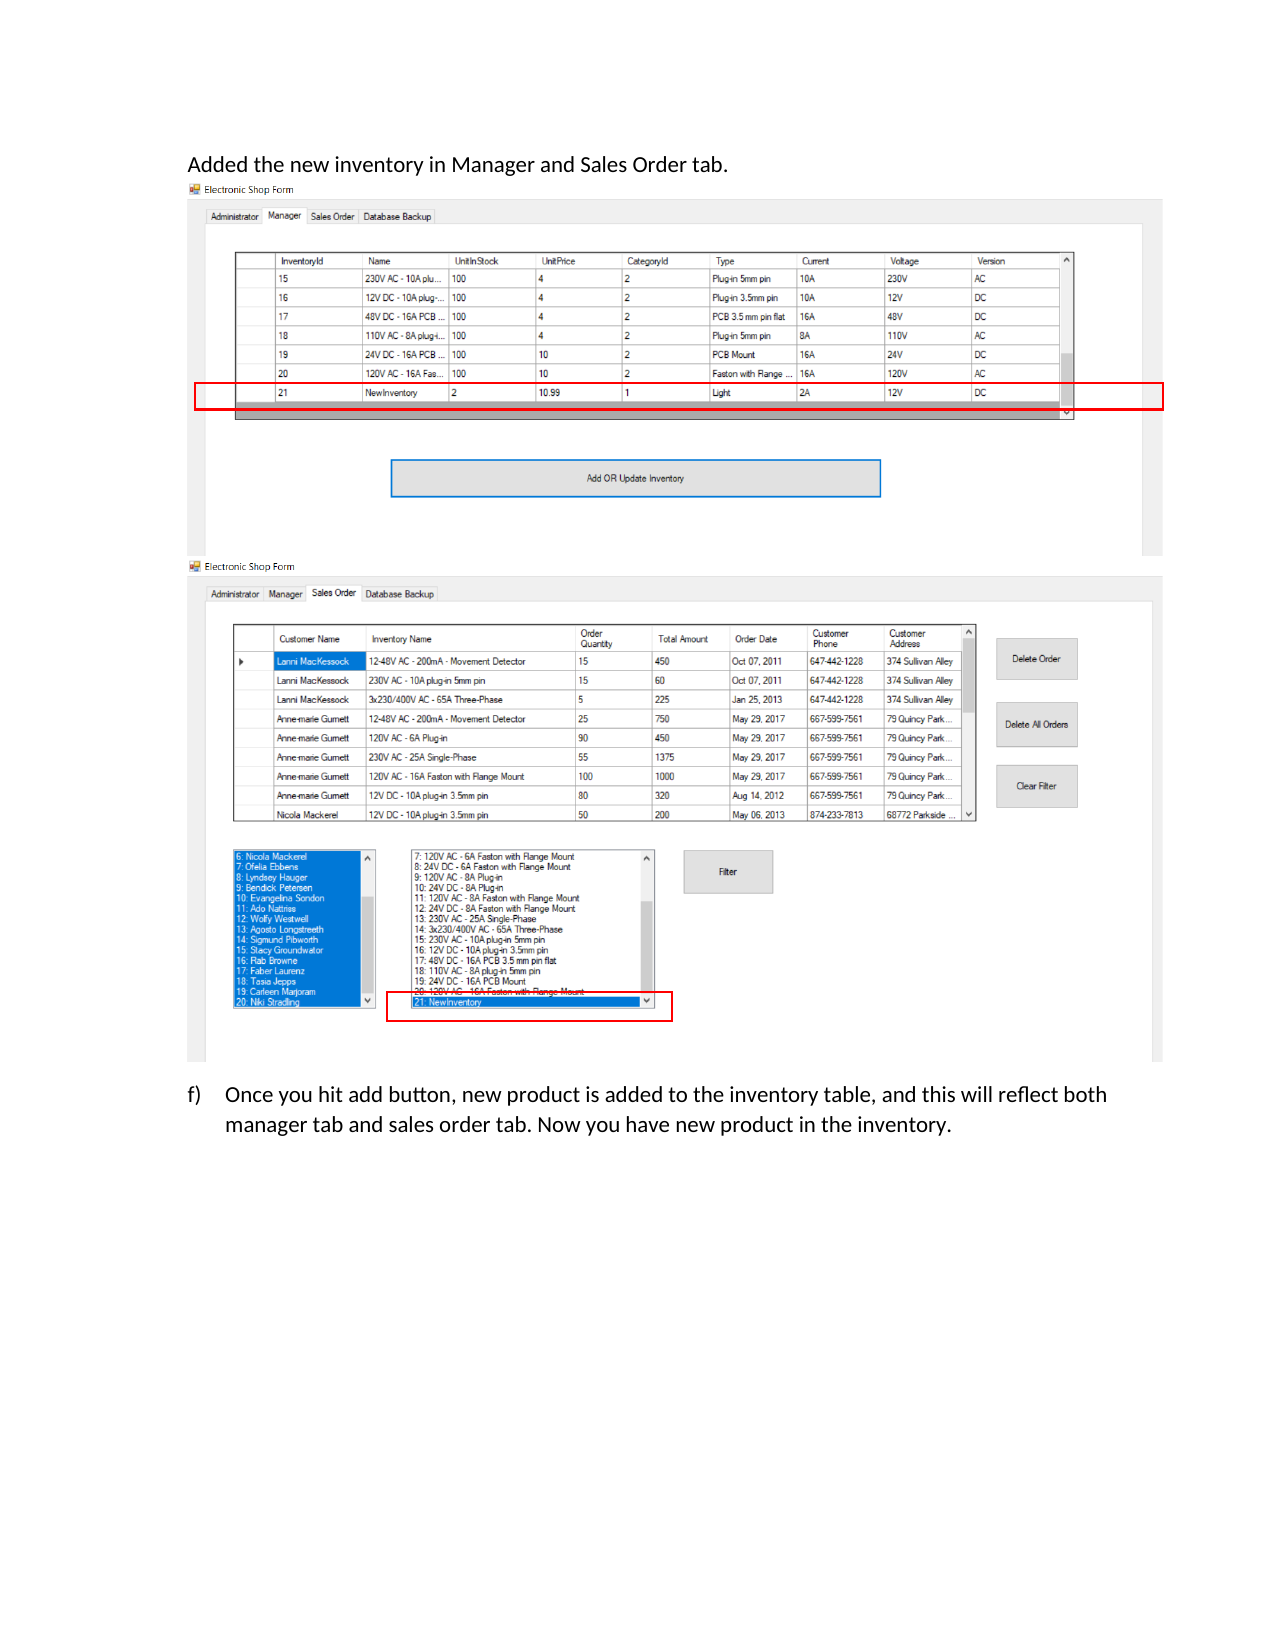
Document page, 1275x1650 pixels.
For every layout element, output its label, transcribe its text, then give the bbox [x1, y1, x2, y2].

list Once you hit add button, new product is added to the inventory table, and this will reflect both manager tab and sales order tab. Now you have new product in the inventory. [187, 1080, 1125, 1138]
picture [196, 384, 1162, 408]
text Added the new inventory in Manager and Sales Order tab. [187, 150, 1125, 180]
picture [187, 557, 1163, 1062]
picture [187, 180, 1163, 556]
